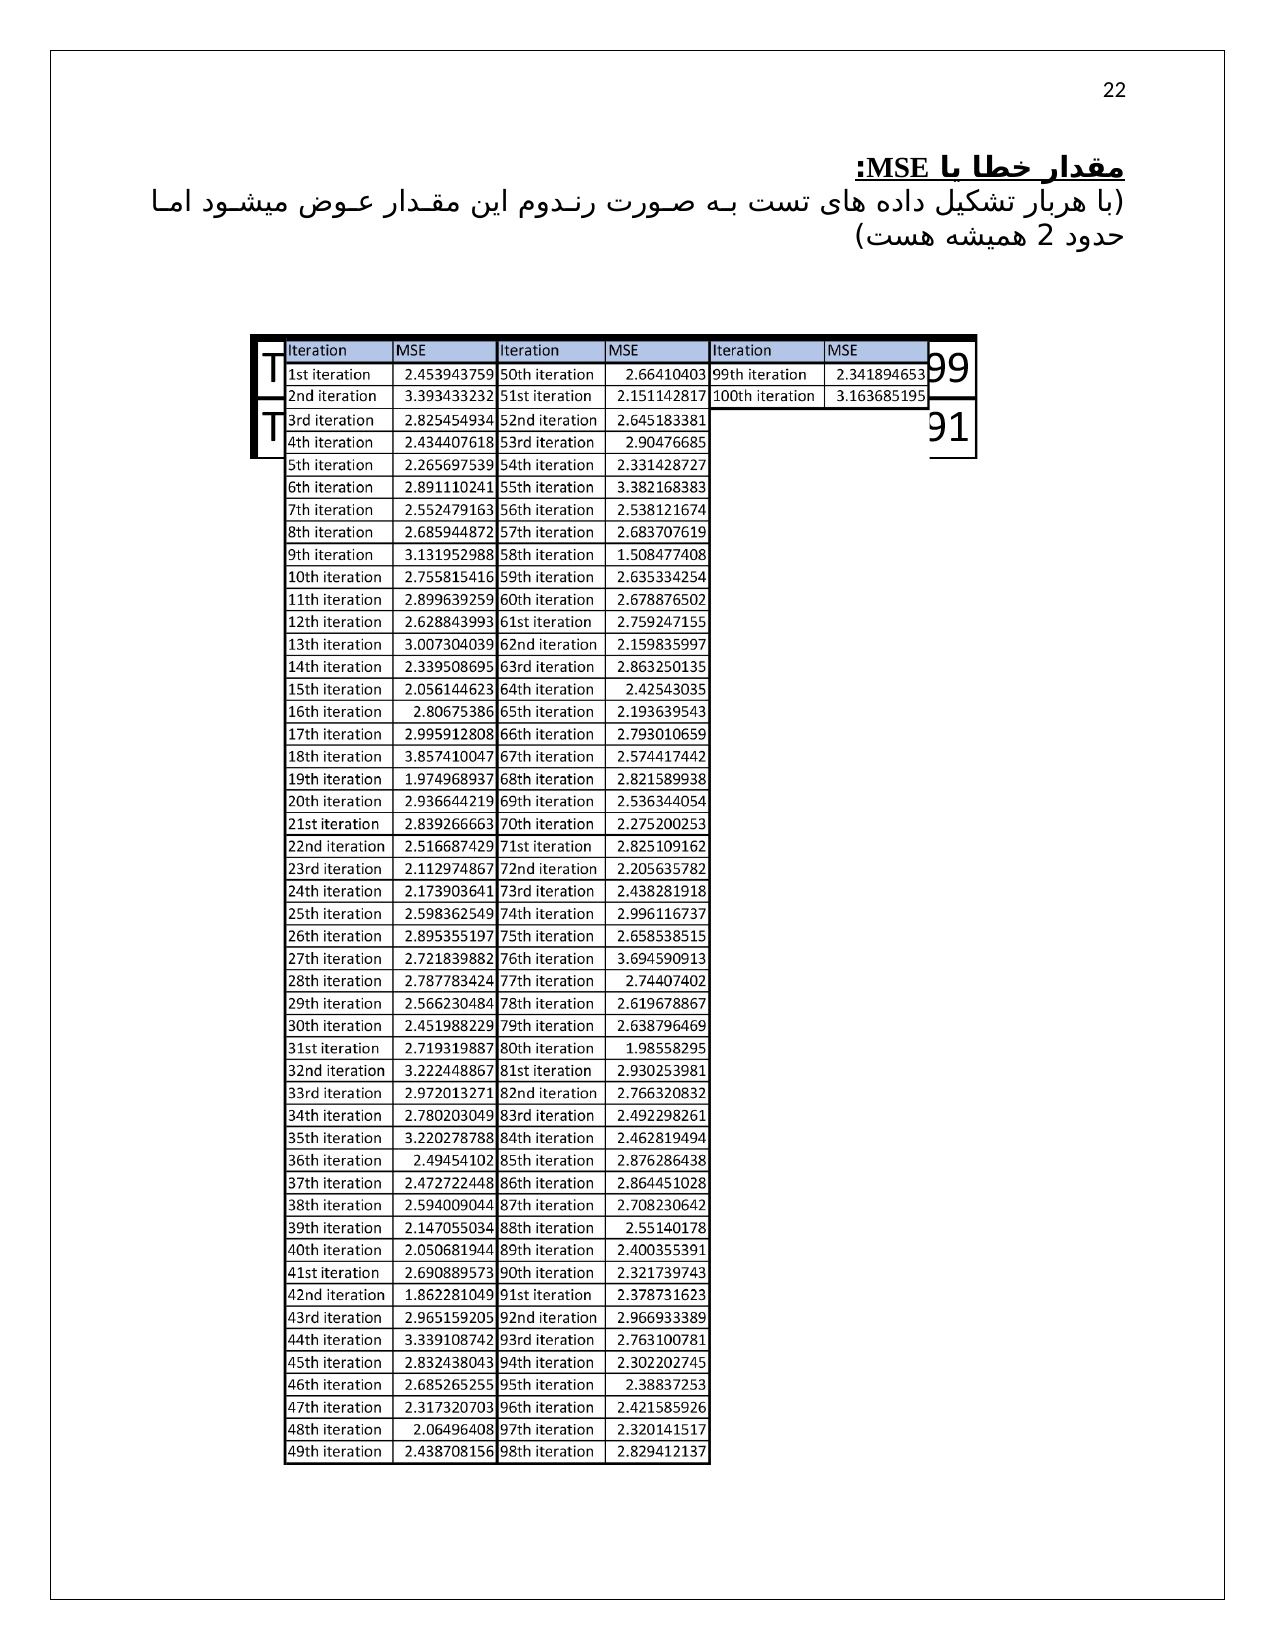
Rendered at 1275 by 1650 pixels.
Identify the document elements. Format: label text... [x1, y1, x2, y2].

text (با هربار تشکیل داده های تست به صورت رندوم این مقدار عوض میشود اما حدود 2 همیشه هست) [150, 184, 1125, 252]
picture [250, 334, 978, 1465]
text مقدار خطا یا MSE: [150, 150, 1125, 184]
